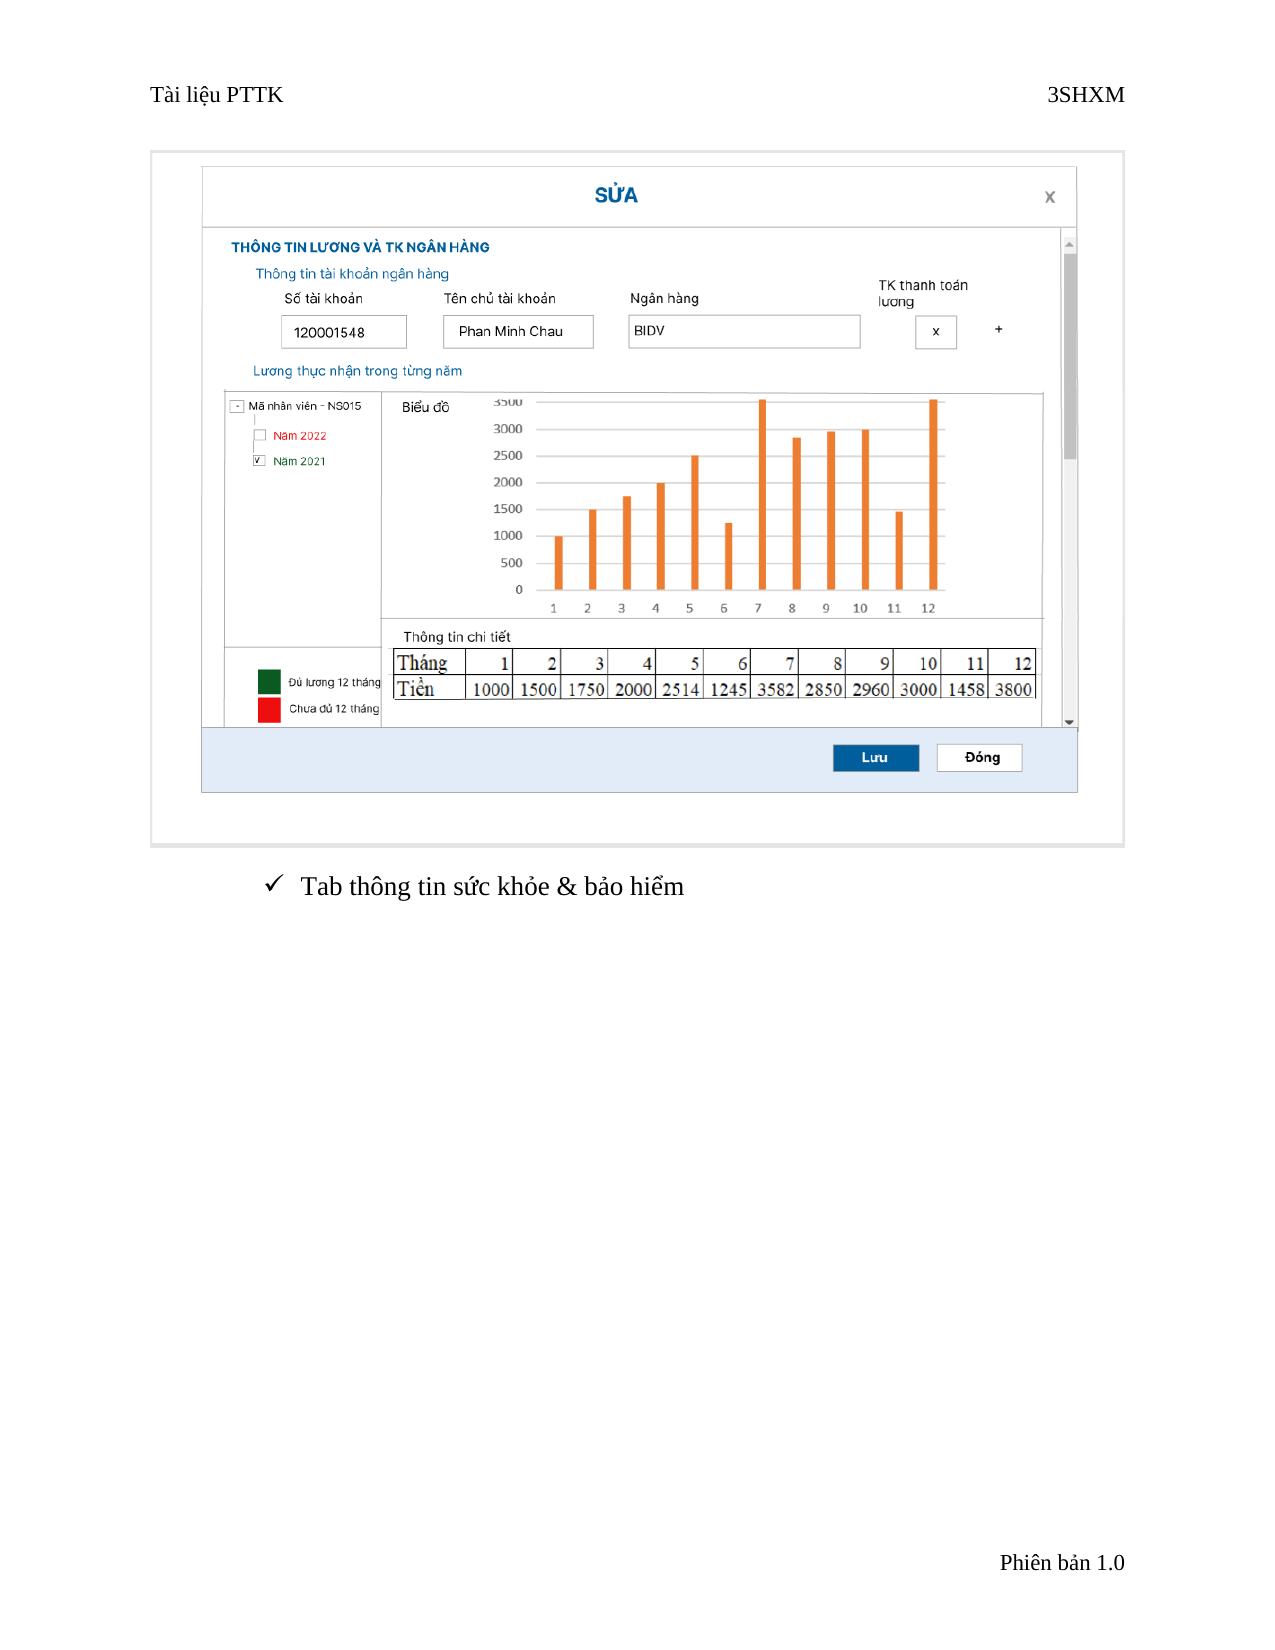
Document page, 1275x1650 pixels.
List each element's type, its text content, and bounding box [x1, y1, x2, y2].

list Tab thông tin sức khỏe & bảo hiểm [263, 869, 1125, 901]
picture [150, 150, 1125, 848]
